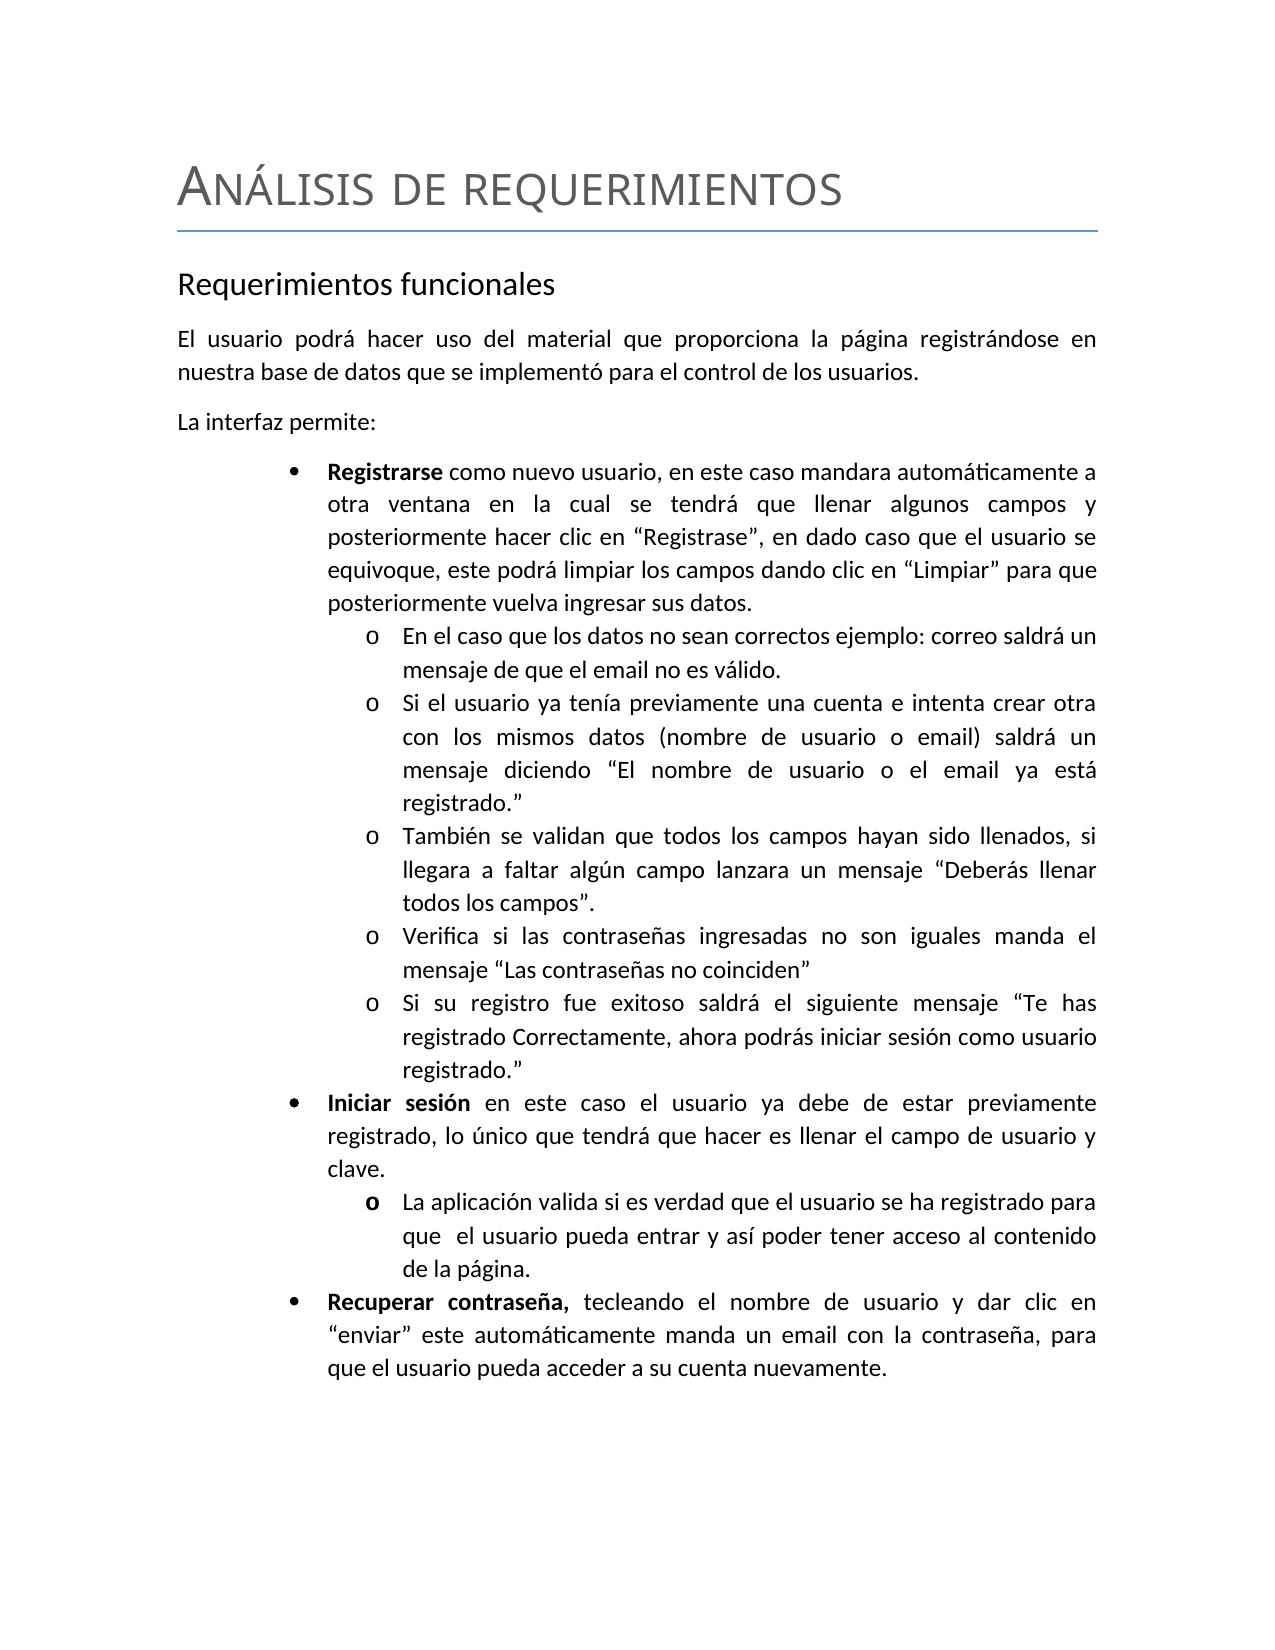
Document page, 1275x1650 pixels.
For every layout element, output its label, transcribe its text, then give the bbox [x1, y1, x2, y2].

list Si el usuario ya tenía previamente una cuenta e intenta crear otra con los mismos datos (nombre de usuario o email) saldrá un mensaje diciendo “El nombre de usuario o el email ya está registrado.” [365, 687, 1098, 818]
text Requerimientos funcionales [177, 263, 1098, 304]
text La interfaz permite: [177, 406, 1098, 437]
list Verifica si las contraseñas ingresadas no son iguales manda el mensaje “Las contraseñas no coinciden” [365, 920, 1098, 985]
list También se validan que todos los campos hayan sido llenados, si llegara a faltar algún campo lanzara un mensaje “Deberás llenar todos los campos”. [365, 820, 1098, 918]
title Análisis de requerimientos [177, 148, 1098, 230]
list Iniciar sesión en este caso el usuario ya debe de estar previamente registrado, lo único que tendrá que hacer es llenar el campo de usuario y clave. [290, 1087, 1098, 1184]
list Si su registro fue exitoso saldrá el siguiente mensaje “Te has registrado Correctamente, ahora podrás iniciar sesión como usuario registrado.” [365, 987, 1098, 1085]
list En el caso que los datos no sean correctos ejemplo: correo saldrá un mensaje de que el email no es válido. [365, 620, 1098, 685]
text El usuario podrá hacer uso del material que proporciona la página registrándose en nuestra base de datos que se implementó para el control de los usuarios. [177, 324, 1098, 387]
list La aplicación valida si es verdad que el usuario se ha registrado para que el usuario pueda entrar y así poder tener acceso al contenido de la página. [365, 1186, 1098, 1284]
list Recuperar contraseña, tecleando el nombre de usuario y dar clic en “enviar” este automáticamente manda un email con la contraseña, para que el usuario pueda acceder a su cuenta nuevamente. [290, 1286, 1098, 1382]
list Registrarse como nuevo usuario, en este caso mandara automáticamente a otra ventana en la cual se tendrá que llenar algunos campos y posteriormente hacer clic en “Registrase”, en dado caso que el usuario se equivoque, este podrá limpiar los campos dando clic en “Limpiar” para que posteriormente vuelva ingresar sus datos. [290, 456, 1098, 618]
